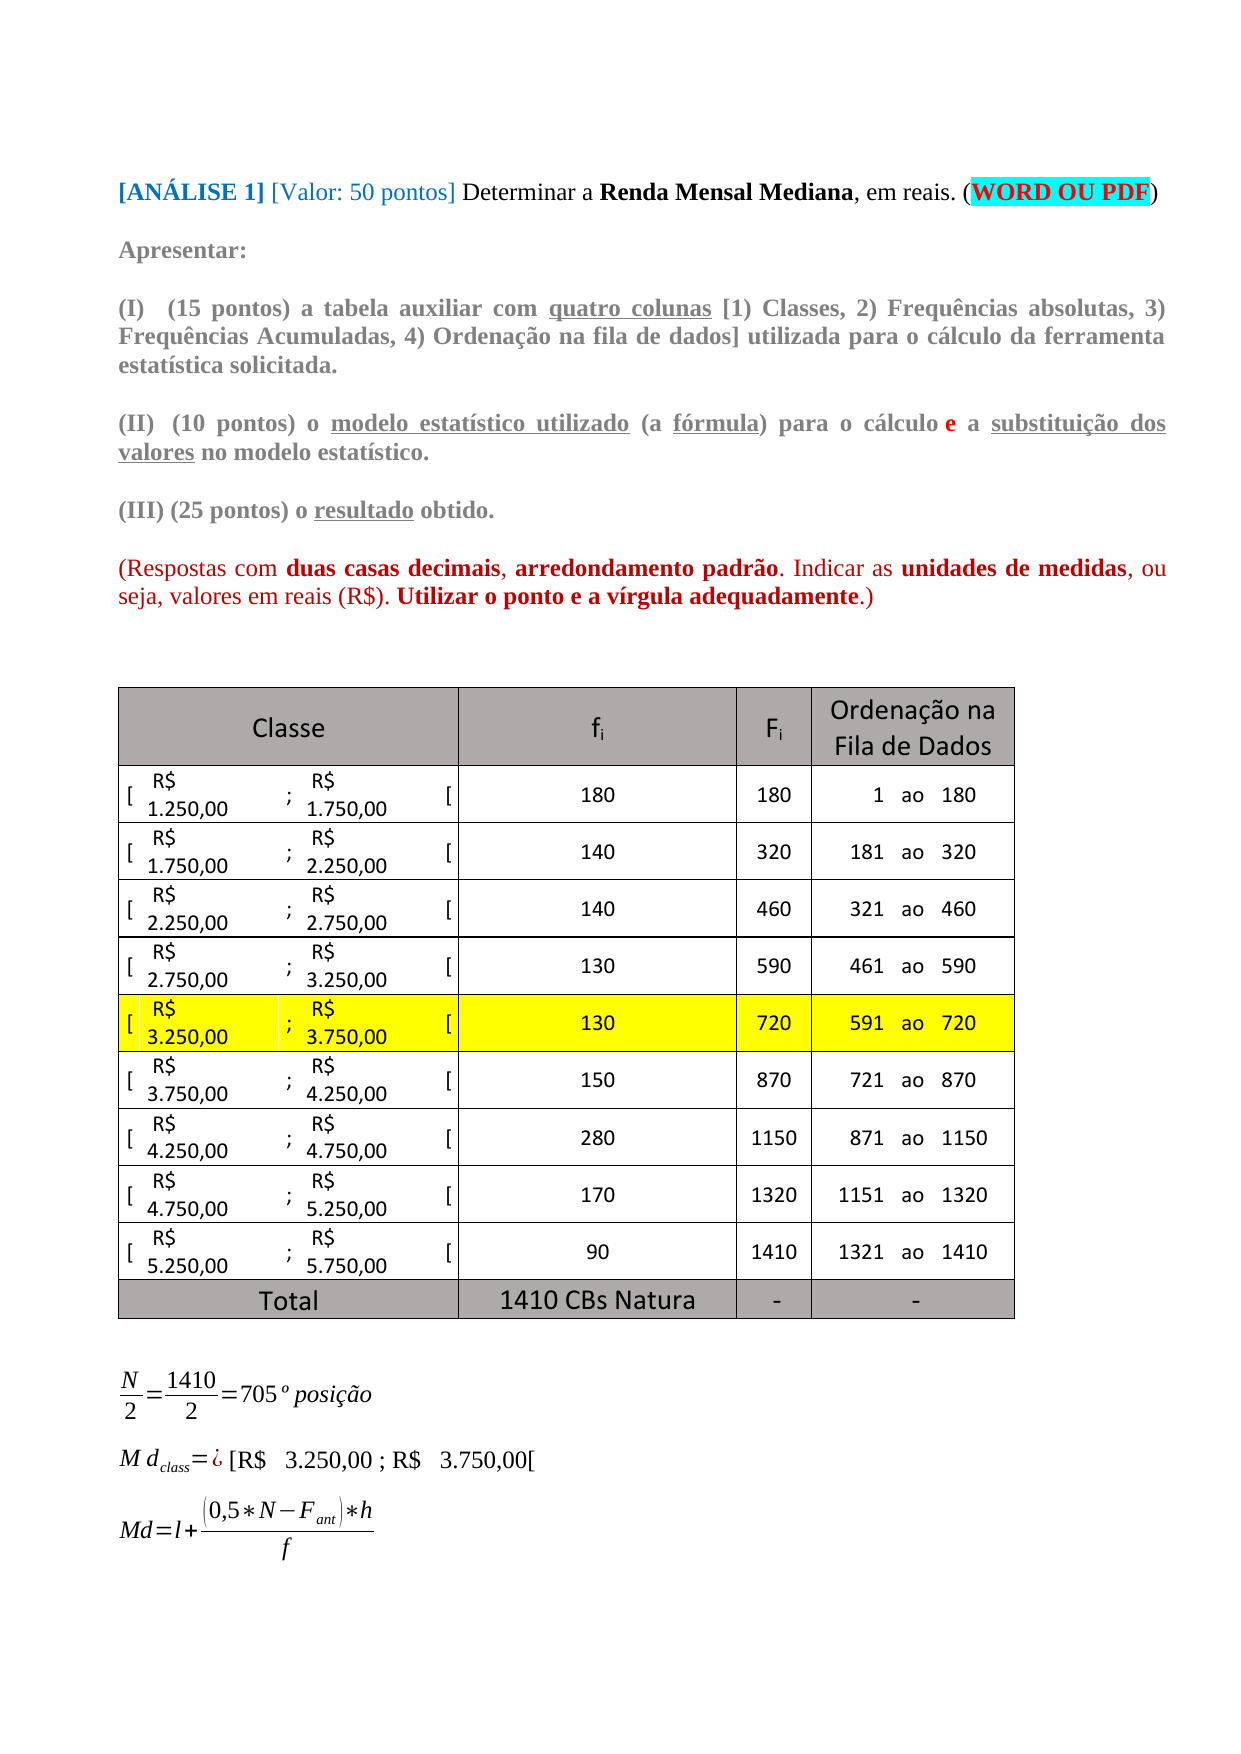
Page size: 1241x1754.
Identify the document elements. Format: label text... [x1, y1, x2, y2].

table_cell 1410 [934, 1223, 1014, 1279]
table_cell [ [438, 1166, 458, 1222]
table_cell ao [892, 766, 934, 822]
table_cell 590 [737, 938, 811, 993]
table_cell [ [119, 823, 139, 879]
table_cell 1410 [737, 1223, 811, 1279]
table_cell ; [279, 823, 299, 879]
table_cell ; [279, 938, 299, 993]
table_cell 130 [459, 938, 736, 993]
table_header Ordenação na Fila de Dados [812, 688, 1014, 765]
table_cell 1151 [812, 1166, 892, 1222]
table_cell [ [119, 995, 139, 1051]
table_cell [ [119, 1109, 139, 1165]
table_cell R$ 4.750,00 [140, 1166, 278, 1222]
table_header Fi [737, 688, 811, 765]
text (III) (25 pontos) o resultado obtido. [118, 495, 1167, 523]
table_cell [ [438, 823, 458, 879]
table_cell 870 [737, 1052, 811, 1108]
table_cell R$ 3.250,00 [140, 995, 278, 1051]
table_cell 320 [934, 823, 1014, 879]
table_cell ao [892, 823, 934, 879]
table_cell 871 [812, 1109, 892, 1165]
table_cell [ [119, 880, 139, 936]
table_header fi [459, 688, 736, 765]
table_cell ; [279, 995, 299, 1051]
text [R$ 3.250,00 ; R$ 3.750,00[ [118, 1444, 1167, 1476]
table_cell R$ 4.750,00 [299, 1109, 438, 1165]
table_cell 180 [459, 766, 736, 822]
table_cell R$ 2.250,00 [140, 880, 278, 936]
text (Respostas com duas casas decimais, arredondamento padrão. Indicar as unidades de medidas, ou seja, valores em reais (R$). Utilizar o ponto e a vírgula adequadamente.) [873, 553, 1167, 610]
table_cell 170 [459, 1166, 736, 1222]
table_cell - [812, 1280, 1014, 1318]
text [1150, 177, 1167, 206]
table_cell 140 [459, 880, 736, 936]
table_cell R$ 1.750,00 [140, 823, 278, 879]
table_cell ; [279, 1223, 299, 1279]
table_cell ; [279, 766, 299, 822]
table_cell ao [892, 938, 934, 993]
table_cell R$ 2.750,00 [299, 880, 438, 936]
table_cell - [737, 1280, 811, 1318]
table_cell 720 [737, 995, 811, 1051]
table_cell 460 [737, 880, 811, 936]
table_cell [ [438, 995, 458, 1051]
text Apresentar: [118, 235, 1167, 263]
table_cell ao [892, 1223, 934, 1279]
table_cell 461 [812, 938, 892, 993]
table_cell [ [438, 766, 458, 822]
table_cell R$ 1.750,00 [299, 766, 438, 822]
table_cell [ [119, 766, 139, 822]
table_cell 130 [459, 995, 736, 1051]
table_cell 590 [934, 938, 1014, 993]
table_cell [ [438, 1223, 458, 1279]
table_cell 180 [934, 766, 1014, 822]
table_cell [ [119, 938, 139, 993]
table_cell 320 [737, 823, 811, 879]
table_cell 1 [812, 766, 892, 822]
table_cell [ [438, 1109, 458, 1165]
table_cell 721 [812, 1052, 892, 1108]
table_cell 140 [459, 823, 736, 879]
table_cell ao [892, 1109, 934, 1165]
table_cell 1320 [737, 1166, 811, 1222]
table_cell R$ 3.750,00 [299, 995, 438, 1051]
table_cell ao [892, 1166, 934, 1222]
table_cell Total [119, 1280, 458, 1318]
table_cell ao [892, 880, 934, 936]
table_cell [ [438, 880, 458, 936]
table_cell ; [279, 1166, 299, 1222]
table_cell 591 [812, 995, 892, 1051]
table_cell 180 [737, 766, 811, 822]
table_cell R$ 3.750,00 [140, 1052, 278, 1108]
table_cell 280 [459, 1109, 736, 1165]
table_cell 1150 [934, 1109, 1014, 1165]
table_cell R$ 4.250,00 [140, 1109, 278, 1165]
table_cell ao [892, 995, 934, 1051]
table_cell 1410 CBs Natura [459, 1280, 736, 1318]
table_cell R$ 5.250,00 [140, 1223, 278, 1279]
table_cell 1321 [812, 1223, 892, 1279]
table_cell ; [279, 1052, 299, 1108]
table_cell 1150 [737, 1109, 811, 1165]
table_cell R$ 2.750,00 [140, 938, 278, 993]
table_cell ao [892, 1052, 934, 1108]
table_cell [ [119, 1166, 139, 1222]
table_cell R$ 1.250,00 [140, 766, 278, 822]
table_cell [ [119, 1223, 139, 1279]
table_cell ; [279, 880, 299, 936]
table_cell R$ 5.750,00 [299, 1223, 438, 1279]
table_cell R$ 3.250,00 [299, 938, 438, 993]
table_cell 720 [934, 995, 1014, 1051]
table_header Classe [119, 688, 458, 765]
table_cell R$ 4.250,00 [299, 1052, 438, 1108]
table_cell 460 [934, 880, 1014, 936]
table_cell R$ 5.250,00 [299, 1166, 438, 1222]
table_cell 150 [459, 1052, 736, 1108]
table_cell 321 [812, 880, 892, 936]
table_cell 870 [934, 1052, 1014, 1108]
table_cell ; [279, 1109, 299, 1165]
table_cell [ [438, 1052, 458, 1108]
text [ANÁLISE 1] [Valor: 50 pontos] Determinar a Renda Mensal Mediana, em reais. (WORD OU PDF) [118, 177, 971, 206]
table_cell 90 [459, 1223, 736, 1279]
table_cell 1320 [934, 1166, 1014, 1222]
text (I) (15 pontos) a tabela auxiliar com quatro colunas [1) Classes, 2) Frequências absolutas, 3) Frequências Acumuladas, 4) Ordenação na fila de dados] utilizada para o cálculo da ferramenta estatística solicitada. [118, 293, 1167, 379]
table_cell R$ 2.250,00 [299, 823, 438, 879]
text (II) (10 pontos) o modelo estatístico utilizado (a fórmula) para o cálculo e a substituição dos valores no modelo estatístico. [118, 408, 1167, 466]
table_cell [ [438, 938, 458, 993]
table_cell [ [119, 1052, 139, 1108]
table_cell 181 [812, 823, 892, 879]
